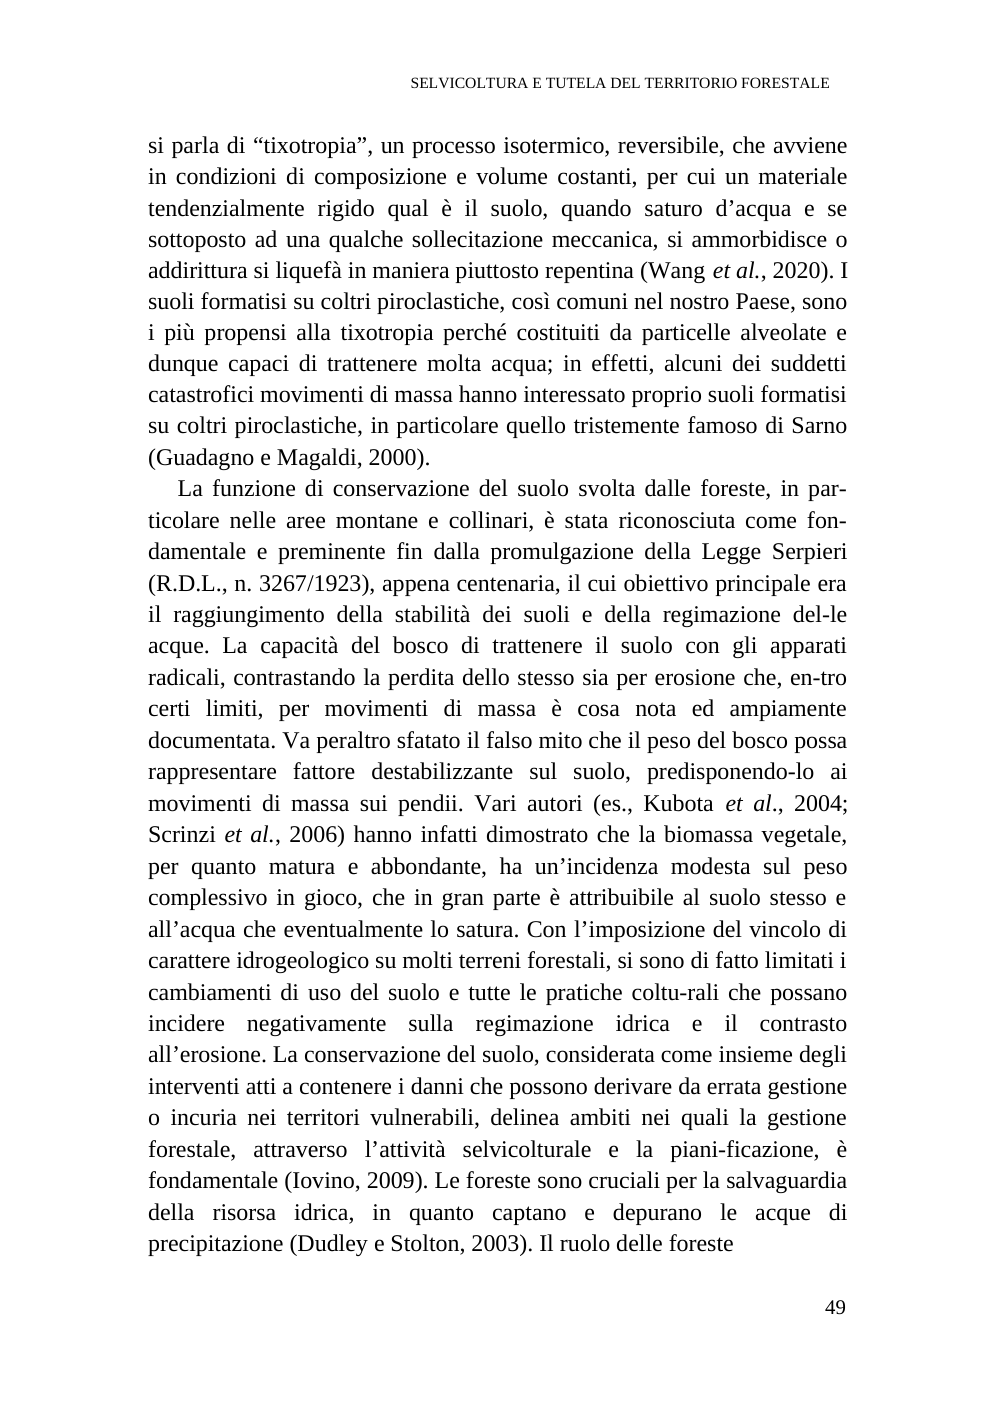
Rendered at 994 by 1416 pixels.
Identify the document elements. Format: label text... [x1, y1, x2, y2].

text 49 [825, 1295, 848, 1319]
text si parla di “tixotropia”, un processo isotermico, reversibile, che avviene in condizioni di composizione e volume costanti, per cui un materiale tendenzialmente rigido qual è il suolo, quando saturo d’acqua e se sottoposto ad una qualche sollecitazione meccanica, si ammorbidisce o addirittura si liquefà in maniera piuttosto repentina (Wang et al., 2020). I suoli formatisi su coltri piroclastiche, così comuni nel nostro Paese, sono i più propensi alla tixotropia perché costituiti da particelle alveolate e dunque capaci di trattenere molta acqua; in effetti, alcuni dei suddetti catastrofici movimenti di massa hanno interessato proprio suoli formatisi su coltri piroclastiche, in particolare quello tristemente famoso di Sarno (Guadagno e Magaldi, 2000). [148, 131, 848, 470]
text SELVICOLTURA E TUTELA DEL TERRITORIO FORESTALE [410, 74, 848, 92]
text La funzione di conservazione del suolo svolta dalle foreste, in par-ticolare nelle aree montane e collinari, è stata riconosciuta come fon-damentale e preminente fin dalla promulgazione della Legge Serpieri (R.D.L., n. 3267/1923), appena centenaria, il cui obiettivo principale era il raggiungimento della stabilità dei suoli e della regimazione del-le acque. La capacità del bosco di trattenere il suolo con gli apparati radicali, contrastando la perdita dello stesso sia per erosione che, en-tro certi limiti, per movimenti di massa è cosa nota ed ampiamente documentata. Va peraltro sfatato il falso mito che il peso del bosco possa rappresentare fattore destabilizzante sul suolo, predisponendo-lo ai movimenti di massa sui pendii. Vari autori (es., Kubota et al., 2004; Scrinzi et al., 2006) hanno infatti dimostrato che la biomassa vegetale, per quanto matura e abbondante, ha un’incidenza modesta sul peso complessivo in gioco, che in gran parte è attribuibile al suolo stesso e all’acqua che eventualmente lo satura. Con l’imposizione del vincolo di carattere idrogeologico su molti terreni forestali, si sono di fatto limitati i cambiamenti di uso del suolo e tutte le pratiche coltu-rali che possano incidere negativamente sulla regimazione idrica e il contrasto all’erosione. La conservazione del suolo, considerata come insieme degli interventi atti a contenere i danni che possono derivare da errata gestione o incuria nei territori vulnerabili, delinea ambiti nei quali la gestione forestale, attraverso l’attività selvicolturale e la piani-ficazione, è fondamentale (Iovino, 2009). Le foreste sono cruciali per la salvaguardia della risorsa idrica, in quanto captano e depurano le acque di precipitazione (Dudley e Stolton, 2003). Il ruolo delle foreste [148, 474, 848, 1257]
